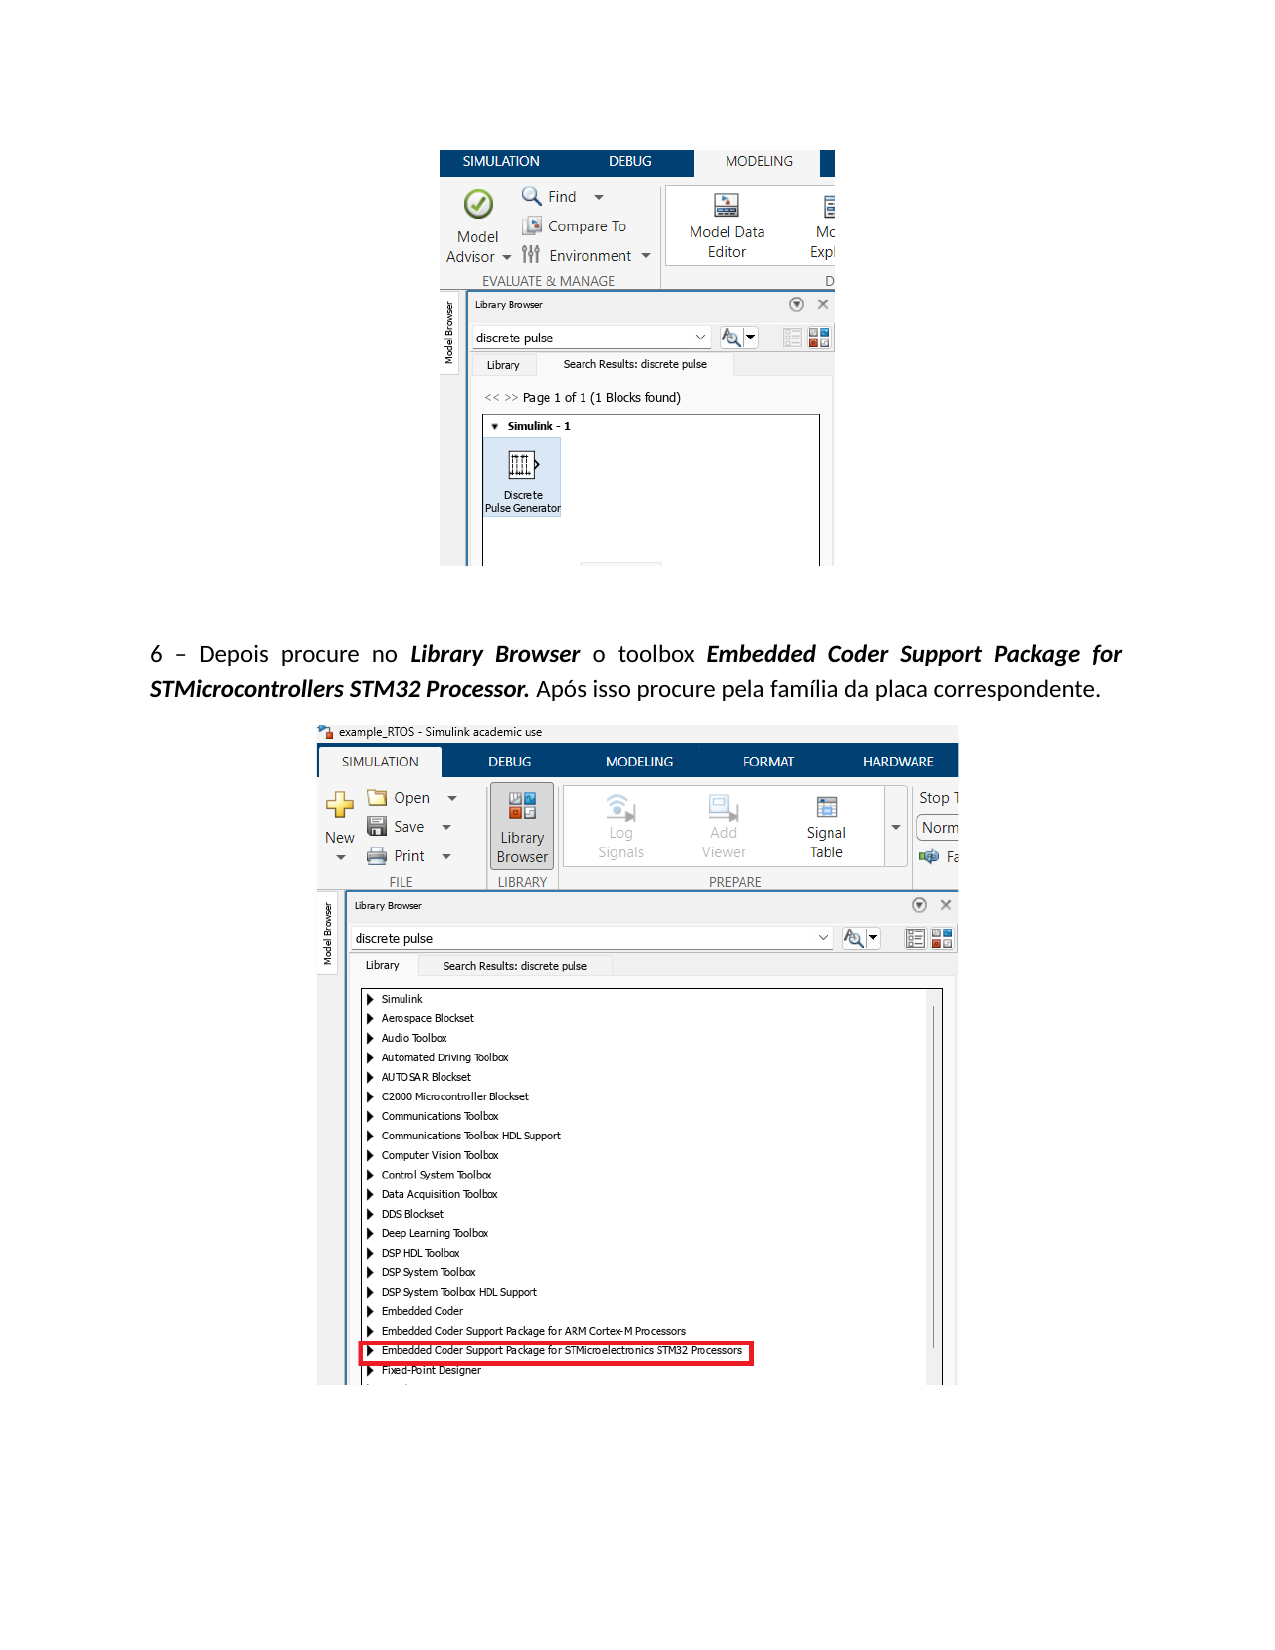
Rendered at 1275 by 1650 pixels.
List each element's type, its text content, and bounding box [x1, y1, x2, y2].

picture [316, 725, 959, 1385]
text 6 – Depois procure no Library Browser o toolbox Embedded Coder Support Package for STMicrocontrollers STM32 Processor. Após isso procure pela família da placa correspondente. [150, 638, 1125, 704]
picture [440, 150, 835, 566]
